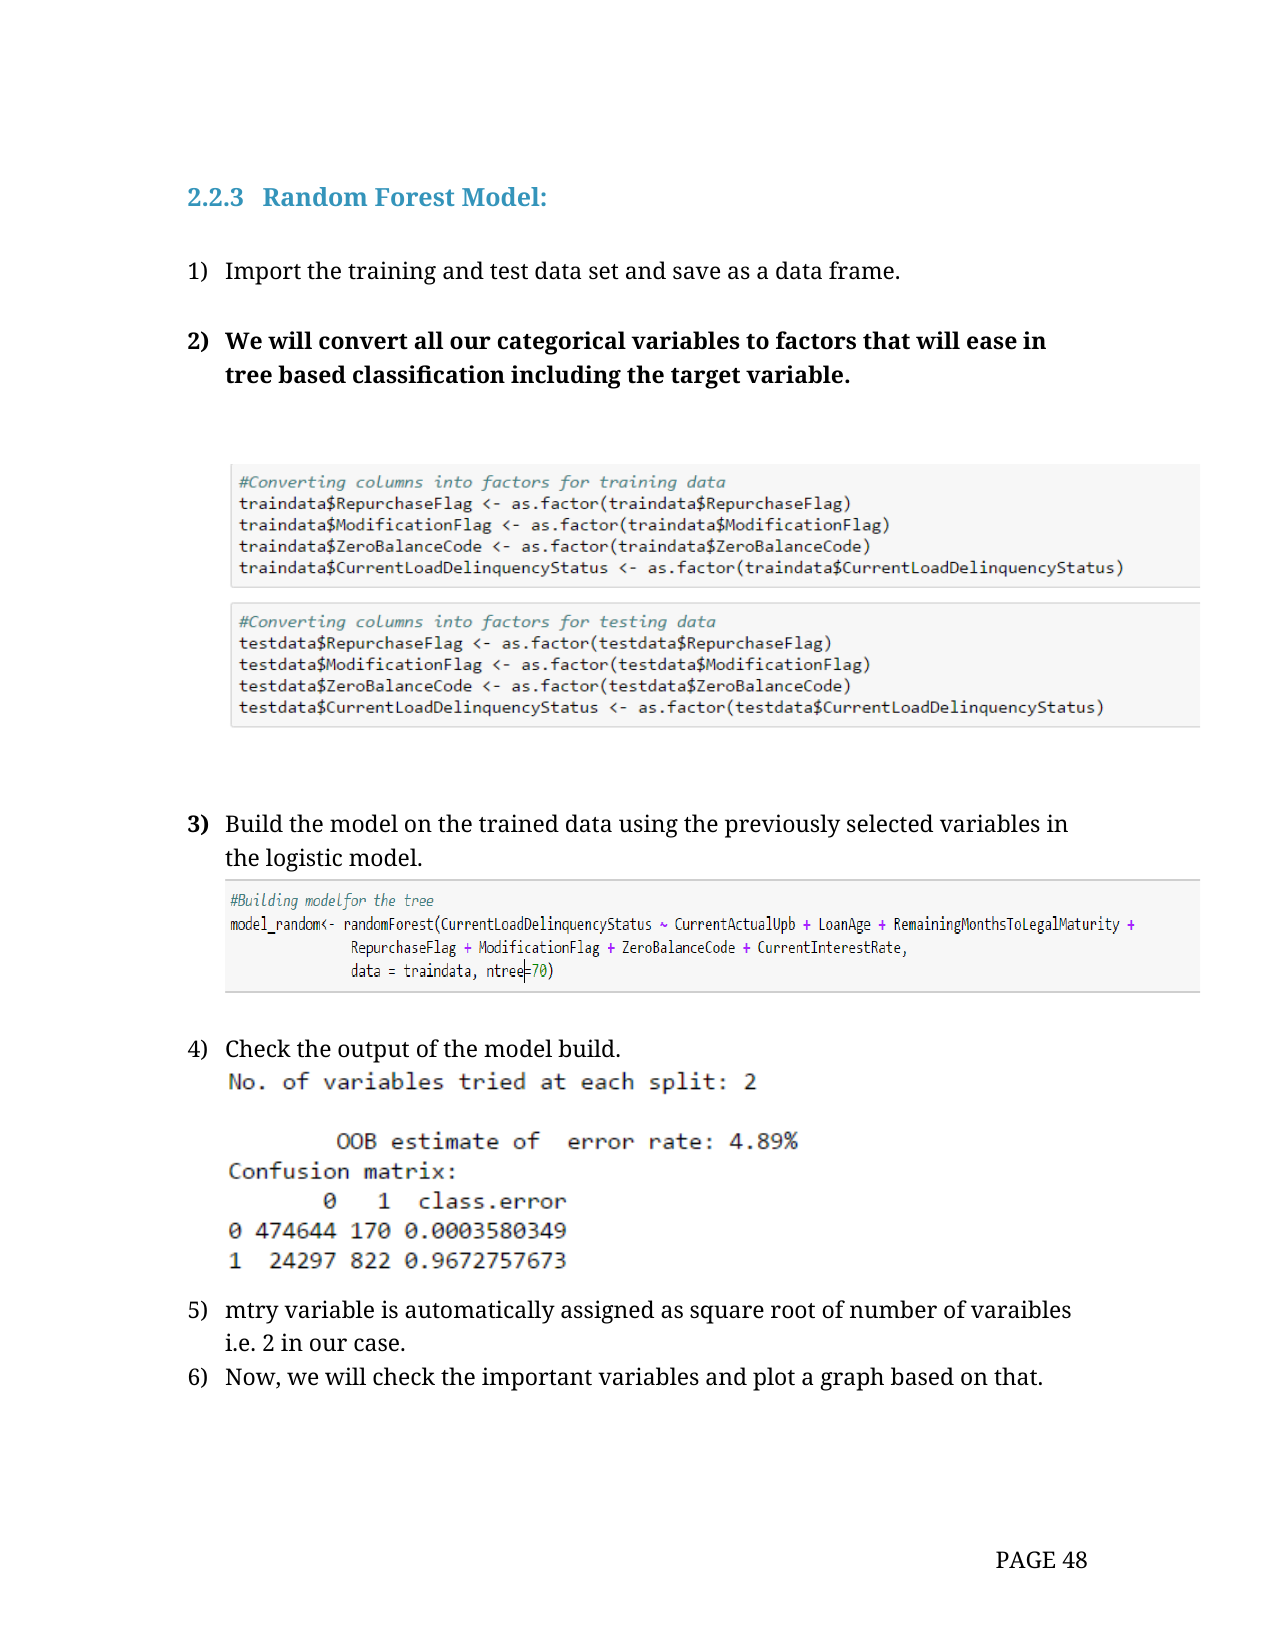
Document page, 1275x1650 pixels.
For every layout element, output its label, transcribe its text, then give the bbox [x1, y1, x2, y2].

picture [225, 1067, 854, 1289]
list mtry variable is automatically assigned as square root of number of varaibles i.e. 2 in our case. [187, 1293, 1087, 1358]
list We will convert all our categorical variables to factors that will ease in tree based classification including the target variable. [187, 325, 1087, 390]
list Import the training and test data set and save as a data frame. [187, 255, 1087, 286]
list Build the model on the trained data using the previously selected variables in the logistic model. [187, 808, 1087, 873]
picture [225, 875, 1200, 993]
subtitle Random Forest Model: [187, 180, 1087, 214]
list Now, we will check the important variables and plot a graph based on that. [187, 1361, 1087, 1392]
picture [225, 464, 1200, 732]
list Check the output of the model build. [187, 1033, 1087, 1064]
